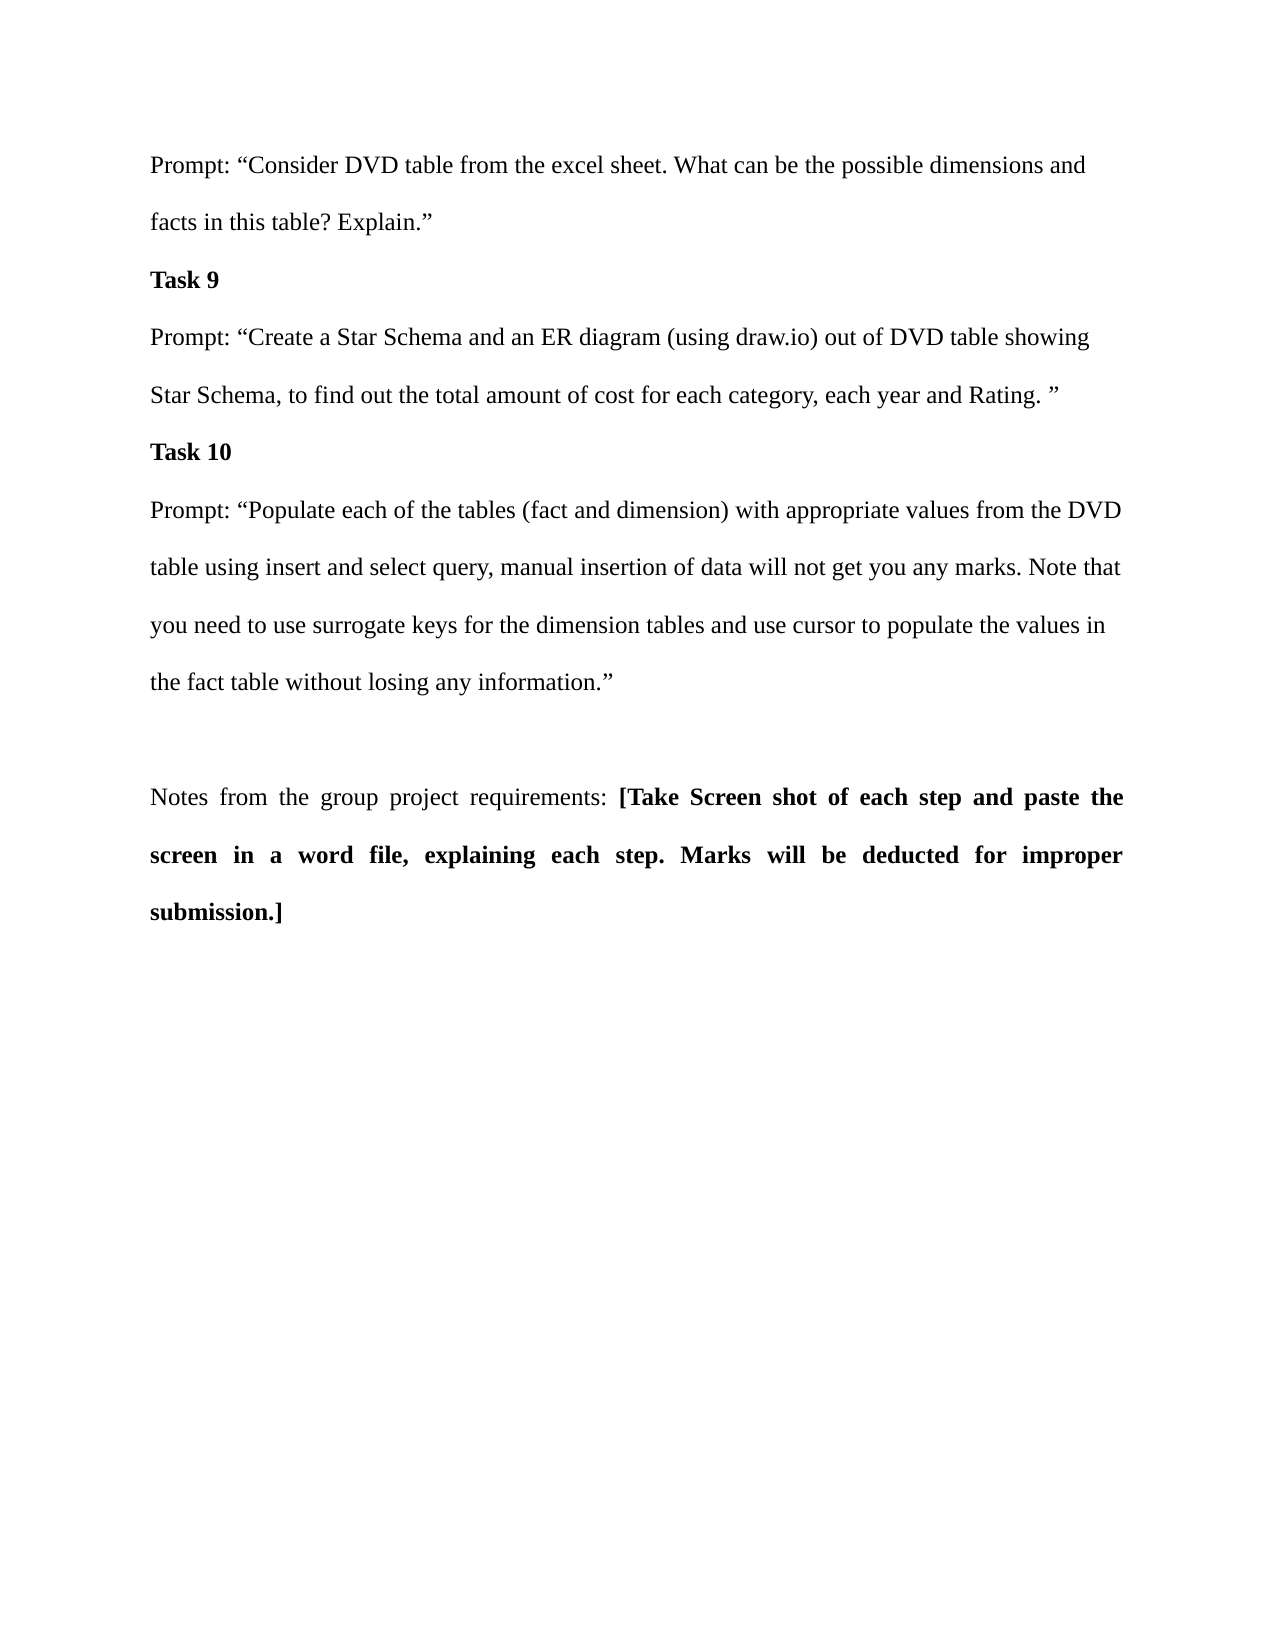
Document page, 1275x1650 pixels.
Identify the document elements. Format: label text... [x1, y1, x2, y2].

text Prompt: “Consider DVD table from the excel sheet. What can be the possible dimensions and facts in this table? Explain.” [150, 150, 1125, 236]
text Prompt: “Create a Star Schema and an ER diagram (using draw.io) out of DVD table showing Star Schema, to find out the total amount of cost for each category, each year and Rating. ” [150, 322, 1125, 409]
text Task 9 [150, 265, 1125, 294]
text Task 10 [150, 437, 1125, 466]
text Prompt: “Populate each of the tables (fact and dimension) with appropriate values from the DVD table using insert and select query, manual insertion of data will not get you any marks. Note that you need to use surrogate keys for the dimension tables and use cursor to populate the values in the fact table without losing any information.” [150, 495, 1125, 696]
text Notes from the group project requirements: [Take Screen shot of each step and paste the screen in a word file, explaining each step. Marks will be deducted for improper submission.] [150, 782, 1125, 926]
